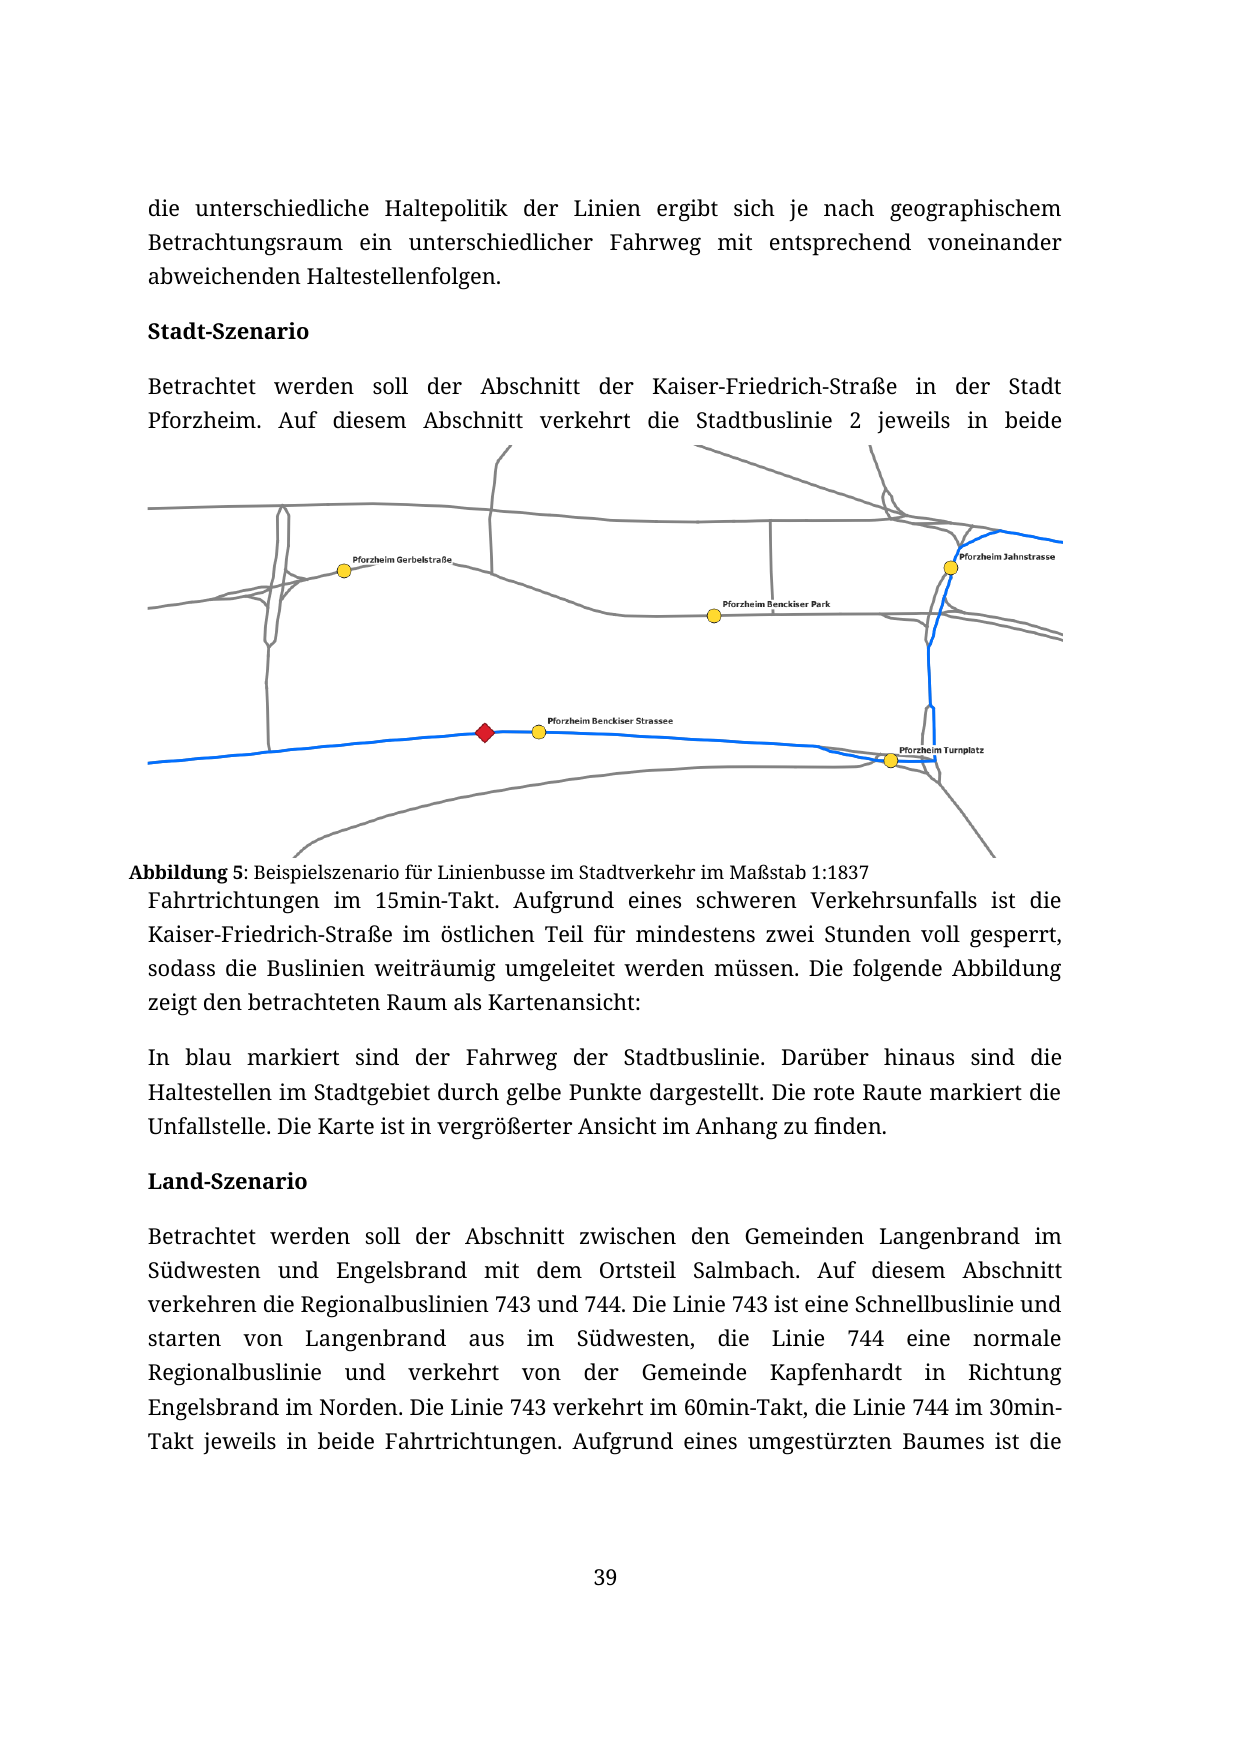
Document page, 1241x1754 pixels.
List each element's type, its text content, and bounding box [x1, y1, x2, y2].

text Land-Szenario [148, 1166, 1063, 1196]
text In blau markiert sind der Fahrweg der Stadtbuslinie. Darüber hinaus sind die Haltestellen im Stadtgebiet durch gelbe Punkte dargestellt. Die rote Raute markiert die Unfallstelle. Die Karte ist in vergrößerter Ansicht im Anhang zu finden. [148, 1042, 1063, 1141]
text Betrachtet werden soll der Abschnitt der Kaiser-Friedrich-Straße in der Stadt Pforzheim. Auf diesem Abschnitt verkehrt die Stadtbuslinie 2 jeweils in beide Fahrtrichtungen im 15min-Takt. Aufgrund eines schweren Verkehrsunfalls ist die Kaiser-Friedrich-Straße im östlichen Teil für mindestens zwei Stunden voll gesperrt, sodass die Buslinien weiträumig umgeleitet werden müssen. Die folgende Abbildung zeigt den betrachteten Raum als Kartenansicht: [148, 371, 1063, 445]
text Stadt-Szenario [148, 316, 1063, 346]
text Betrachtet werden soll der Abschnitt der Kaiser-Friedrich-Straße in der Stadt Pforzheim. Auf diesem Abschnitt verkehrt die Stadtbuslinie 2 jeweils in beide Fahrtrichtungen im 15min-Takt. Aufgrund eines schweren Verkehrsunfalls ist die Kaiser-Friedrich-Straße im östlichen Teil für mindestens zwei Stunden voll gesperrt, sodass die Buslinien weiträumig umgeleitet werden müssen. Die folgende Abbildung zeigt den betrachteten Raum als Kartenansicht: [148, 858, 1063, 1017]
picture [147, 445, 1063, 858]
